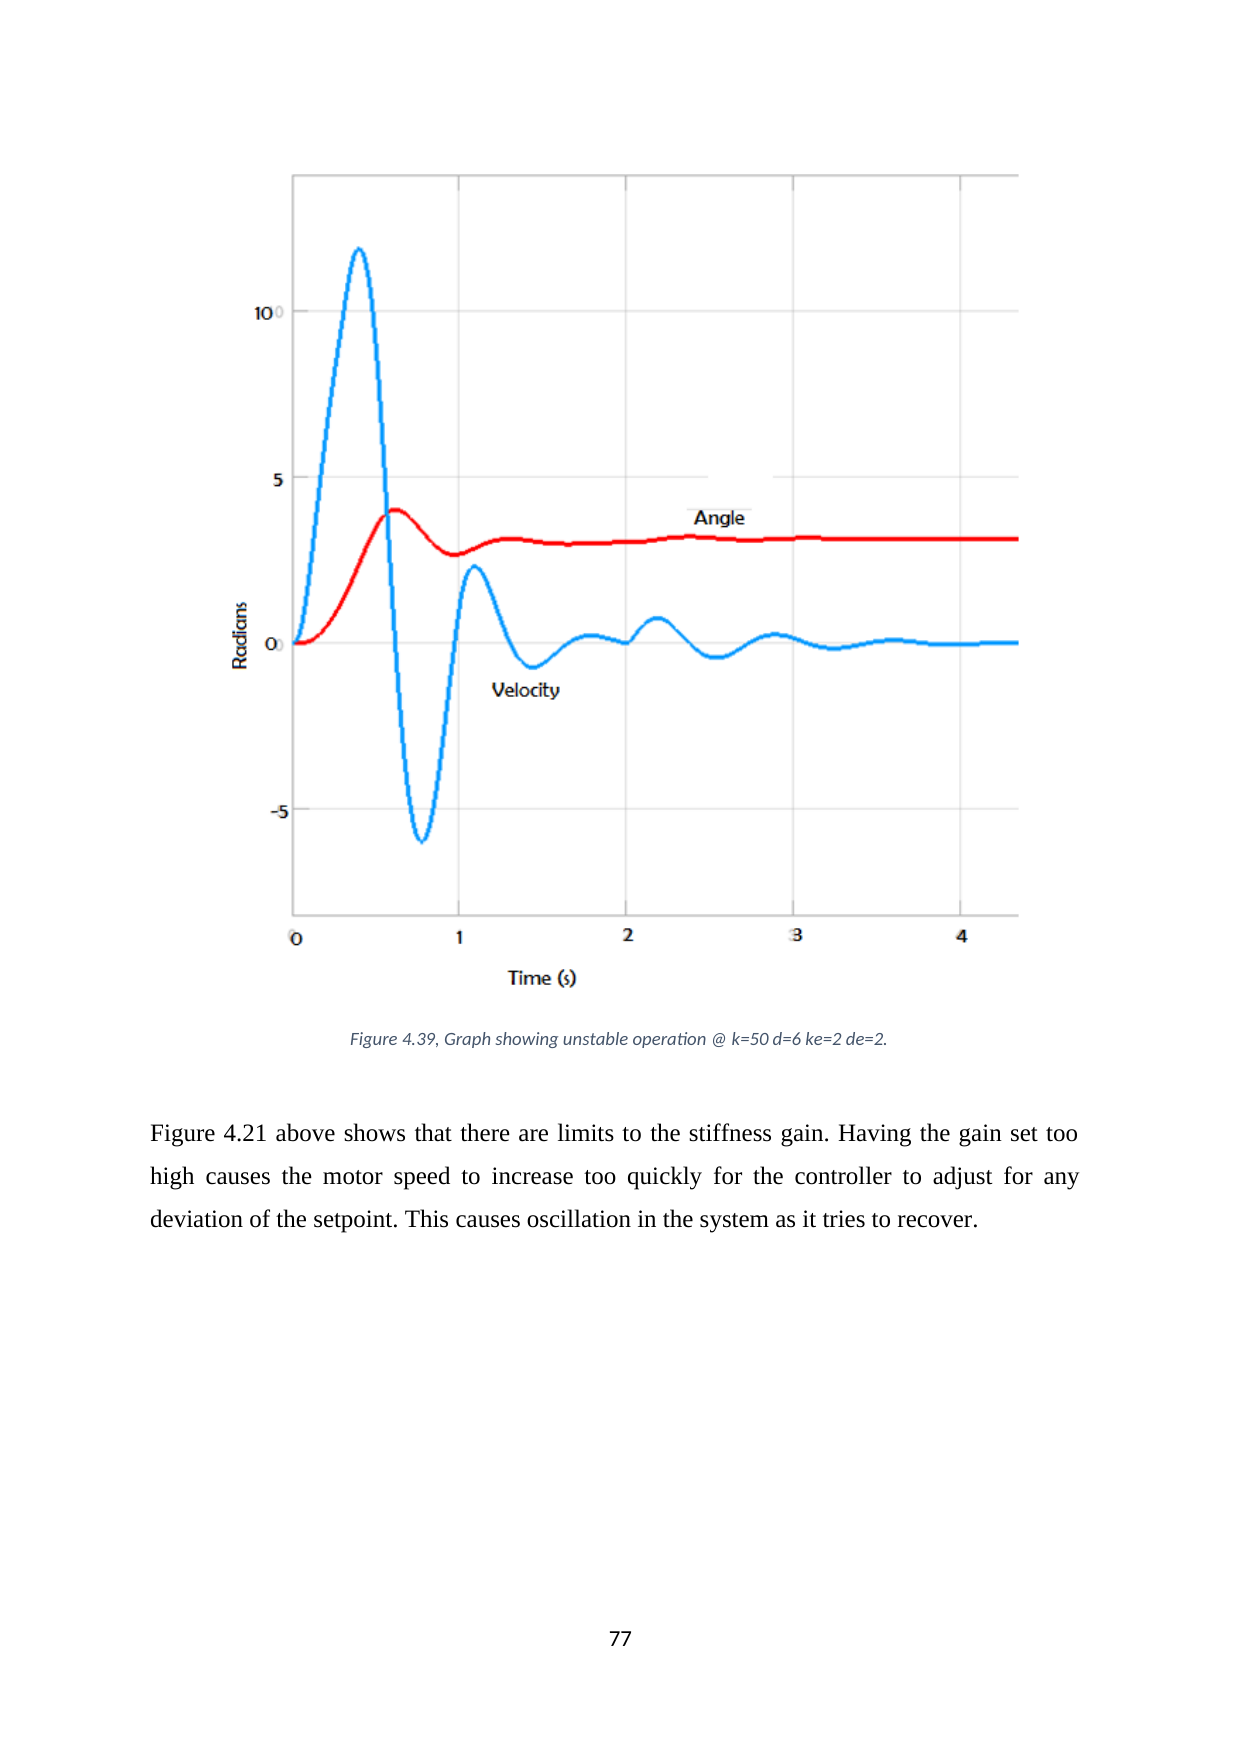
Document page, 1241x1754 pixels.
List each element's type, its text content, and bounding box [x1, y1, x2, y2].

text Figure 4.21 above shows that there are limits to the stiffness gain. Having the gain set too high causes the motor speed to increase too quickly for the controller to adjust for any deviation of the setpoint. This causes oscillation in the system as it tries to recover. [150, 1118, 1080, 1233]
picture [200, 150, 1040, 1009]
